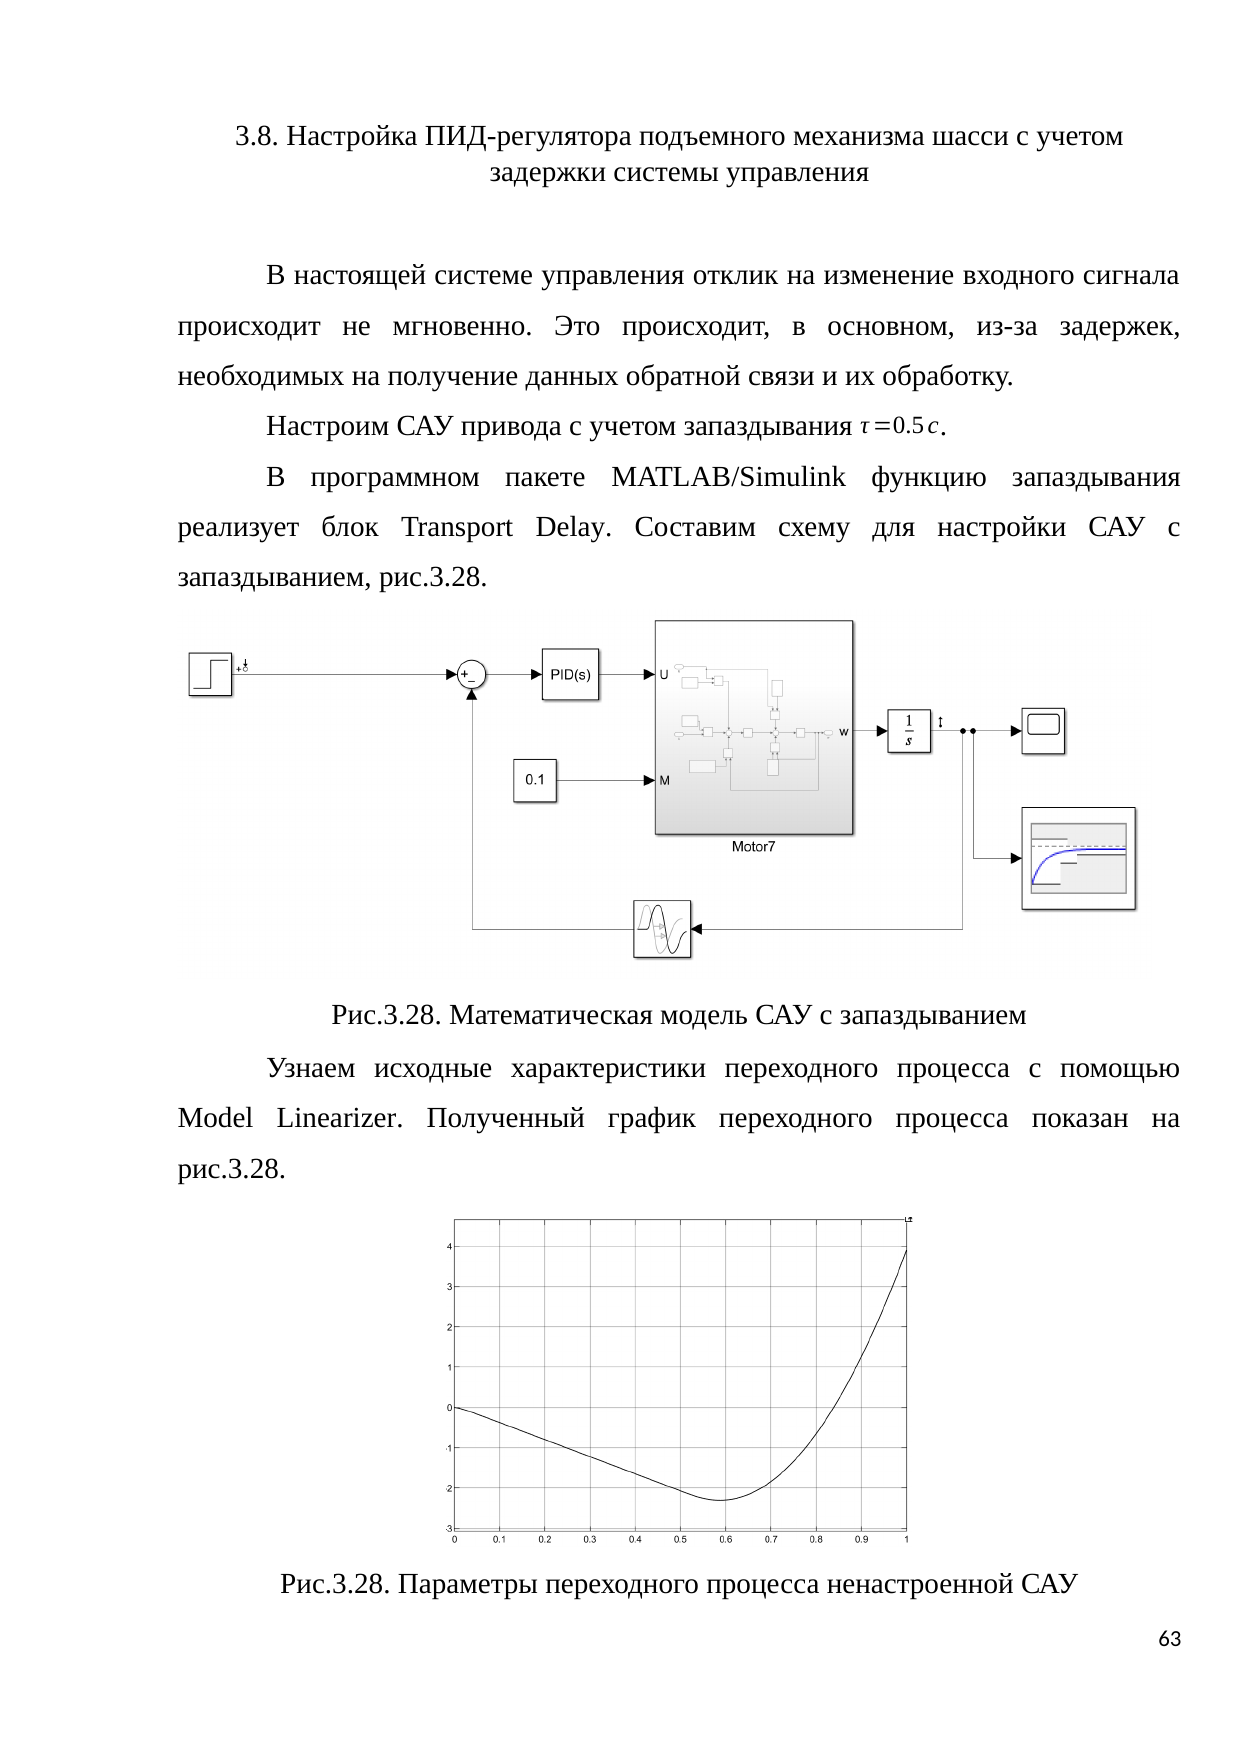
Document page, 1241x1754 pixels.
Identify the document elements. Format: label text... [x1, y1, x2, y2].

text Узнаем исходные характеристики переходного процесса с помощью Model Linearizer. Полученный график переходного процесса показан на рис.3.28. [177, 1050, 1181, 1184]
text В настоящей системе управления отклик на изменение входного сигнала происходит не мгновенно. Это происходит, в основном, из-за задержек, необходимых на получение данных обратной связи и их обработку. [177, 257, 1181, 392]
picture [177, 609, 1152, 979]
subtitle 3.8. Настройка ПИД-регулятора подъемного механизма шасси с учетом задержки системы управления [177, 118, 1181, 188]
picture [446, 1217, 913, 1547]
text Рис.3.28. Математическая модель САУ с запаздыванием [177, 997, 1181, 1031]
text В программном пакете MATLAB/Simulink функцию запаздывания реализует блок Transport Delay. Составим схему для настройки САУ с запаздыванием, рис.3.28. [177, 459, 1181, 593]
text Настроим САУ привода с учетом запаздывания . [177, 408, 1181, 442]
text Рис.3.28. Параметры переходного процесса ненастроенной САУ [177, 1566, 1181, 1599]
